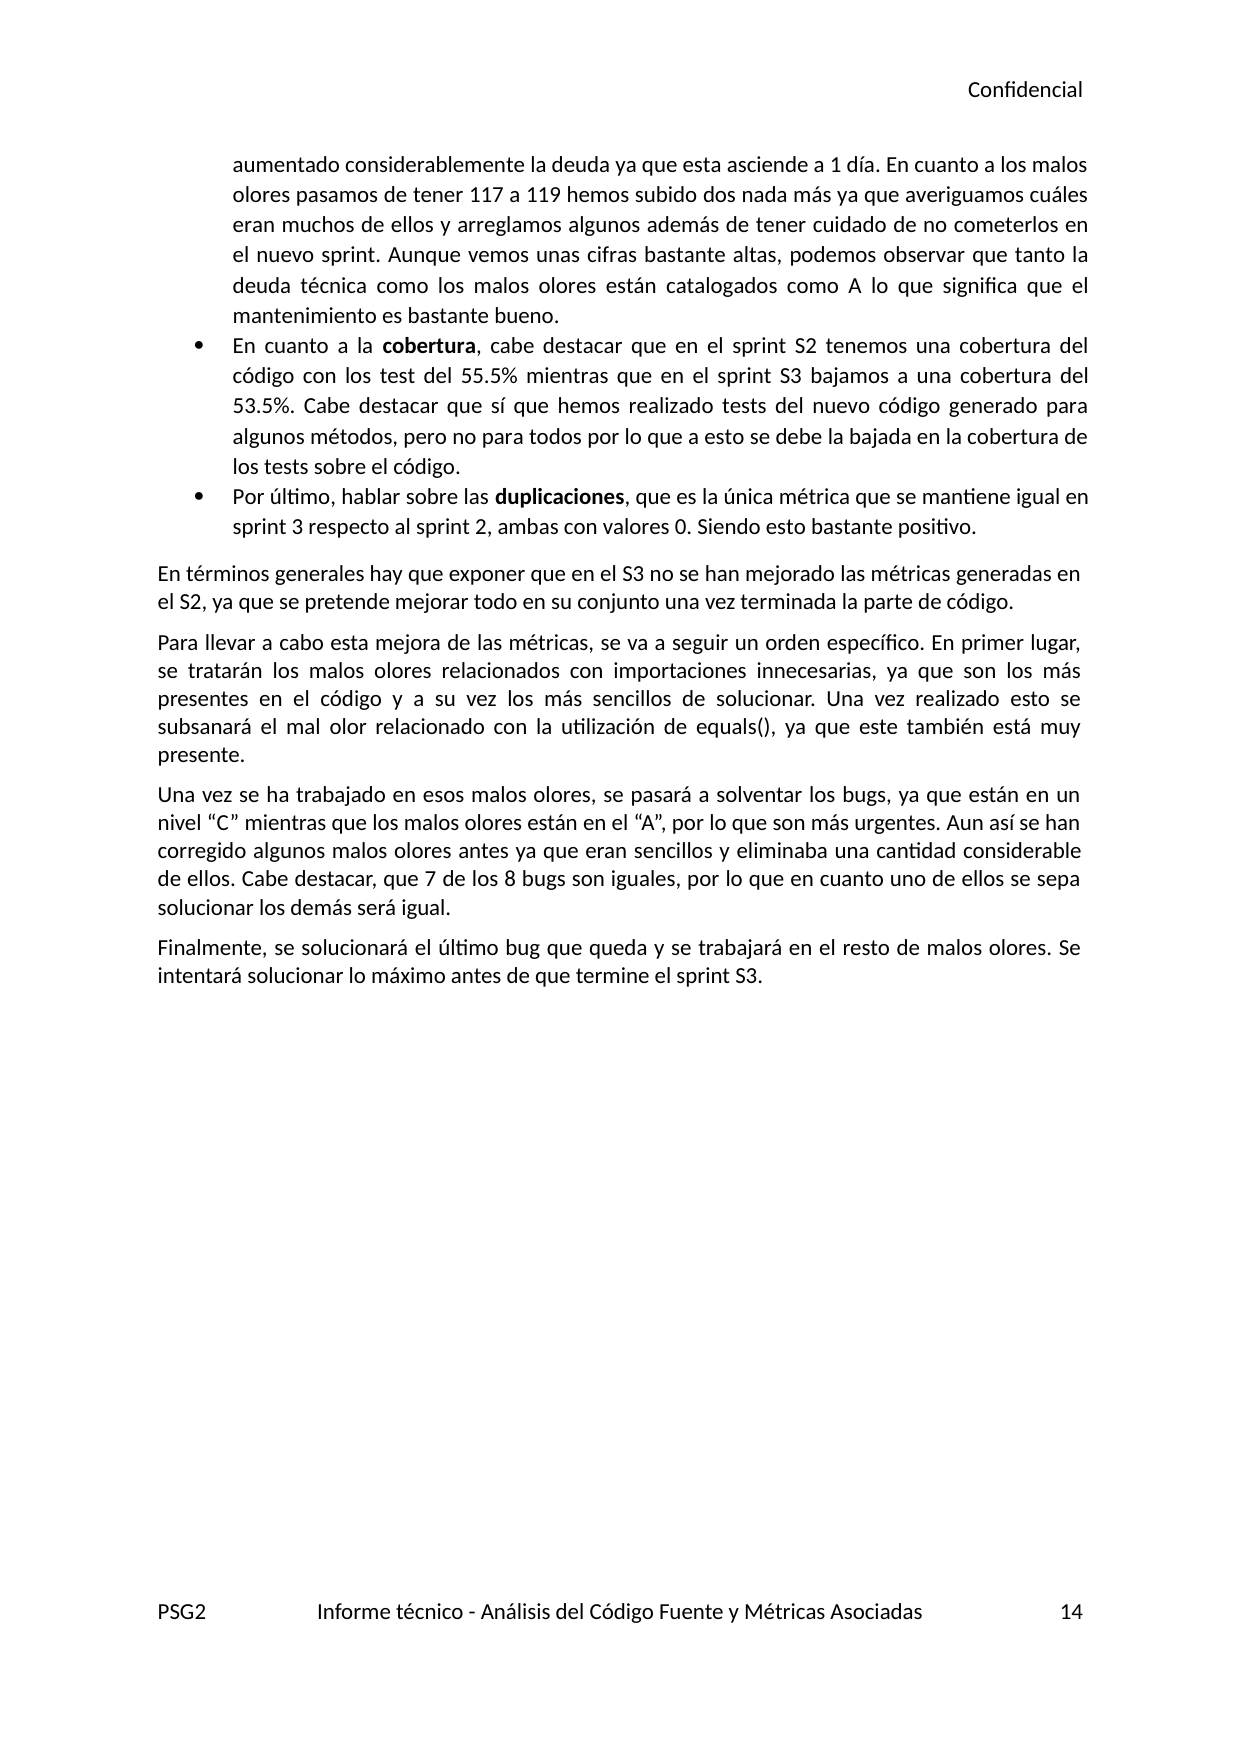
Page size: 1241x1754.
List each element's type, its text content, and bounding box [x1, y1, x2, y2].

text Finalmente, se solucionará el último bug que queda y se trabajará en el resto de malos olores. Se intentará solucionar lo máximo antes de que termine el sprint S3. [157, 933, 1083, 989]
text En términos generales hay que exponer que en el S3 no se han mejorado las métricas generadas en el S2, ya que se pretende mejorar todo en su conjunto una vez terminada la parte de código. [157, 559, 1083, 615]
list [195, 150, 1090, 329]
text Para llevar a cabo esta mejora de las métricas, se va a seguir un orden específico. En primer lugar, se tratarán los malos olores relacionados con importaciones innecesarias, ya que son los más presentes en el código y a su vez los más sencillos de solucionar. Una vez realizado esto se subsanará el mal olor relacionado con la utilización de equals(), ya que este también está muy presente. [157, 628, 1083, 768]
list Por último, hablar sobre las duplicaciones, que es la única métrica que se mantiene igual en sprint 3 respecto al sprint 2, ambas con valores 0. Siendo esto bastante positivo. [195, 482, 1090, 541]
list En cuanto a la cobertura, cabe destacar que en el sprint S2 tenemos una cobertura del código con los test del 55.5% mientras que en el sprint S3 bajamos a una cobertura del 53.5%. Cabe destacar que sí que hemos realizado tests del nuevo código generado para algunos métodos, pero no para todos por lo que a esto se debe la bajada en la cobertura de los tests sobre el código. [195, 331, 1090, 480]
text Una vez se ha trabajado en esos malos olores, se pasará a solventar los bugs, ya que están en un nivel “C” mientras que los malos olores están en el “A”, por lo que son más urgentes. Aun así se han corregido algunos malos olores antes ya que eran sencillos y eliminaba una cantidad considerable de ellos. Cabe destacar, que 7 de los 8 bugs son iguales, por lo que en cuanto uno de ellos se sepa solucionar los demás será igual. [157, 781, 1083, 921]
